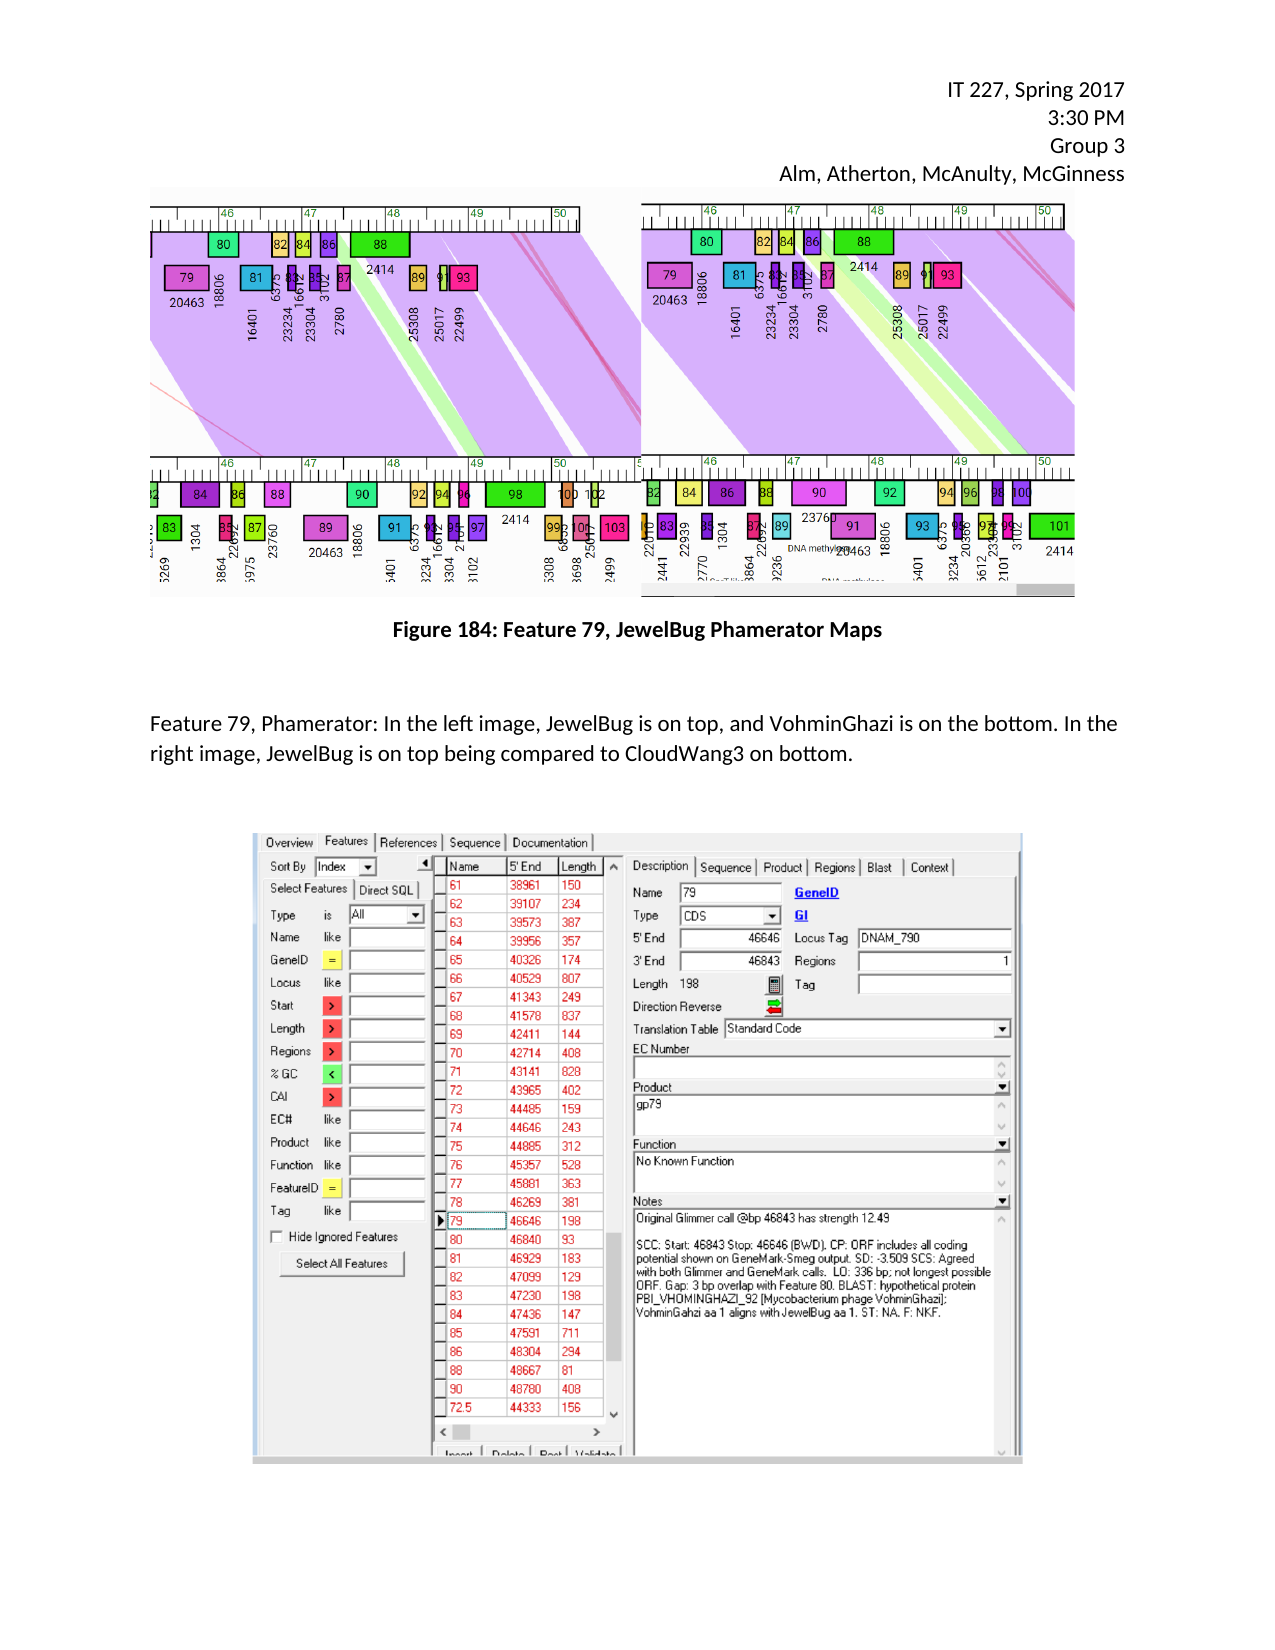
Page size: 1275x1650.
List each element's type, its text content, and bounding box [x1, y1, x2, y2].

text Feature 79, Phamerator: In the left image, JewelBug is on top, and VohminGhazi is on the bottom. In the right image, JewelBug is on top being compared to CloudWang3 on bottom. [150, 709, 1125, 767]
picture [150, 187, 1075, 597]
text Figure 184: Feature 79, JewelBug Phamerator Maps [150, 615, 1125, 643]
picture [252, 833, 1023, 1464]
